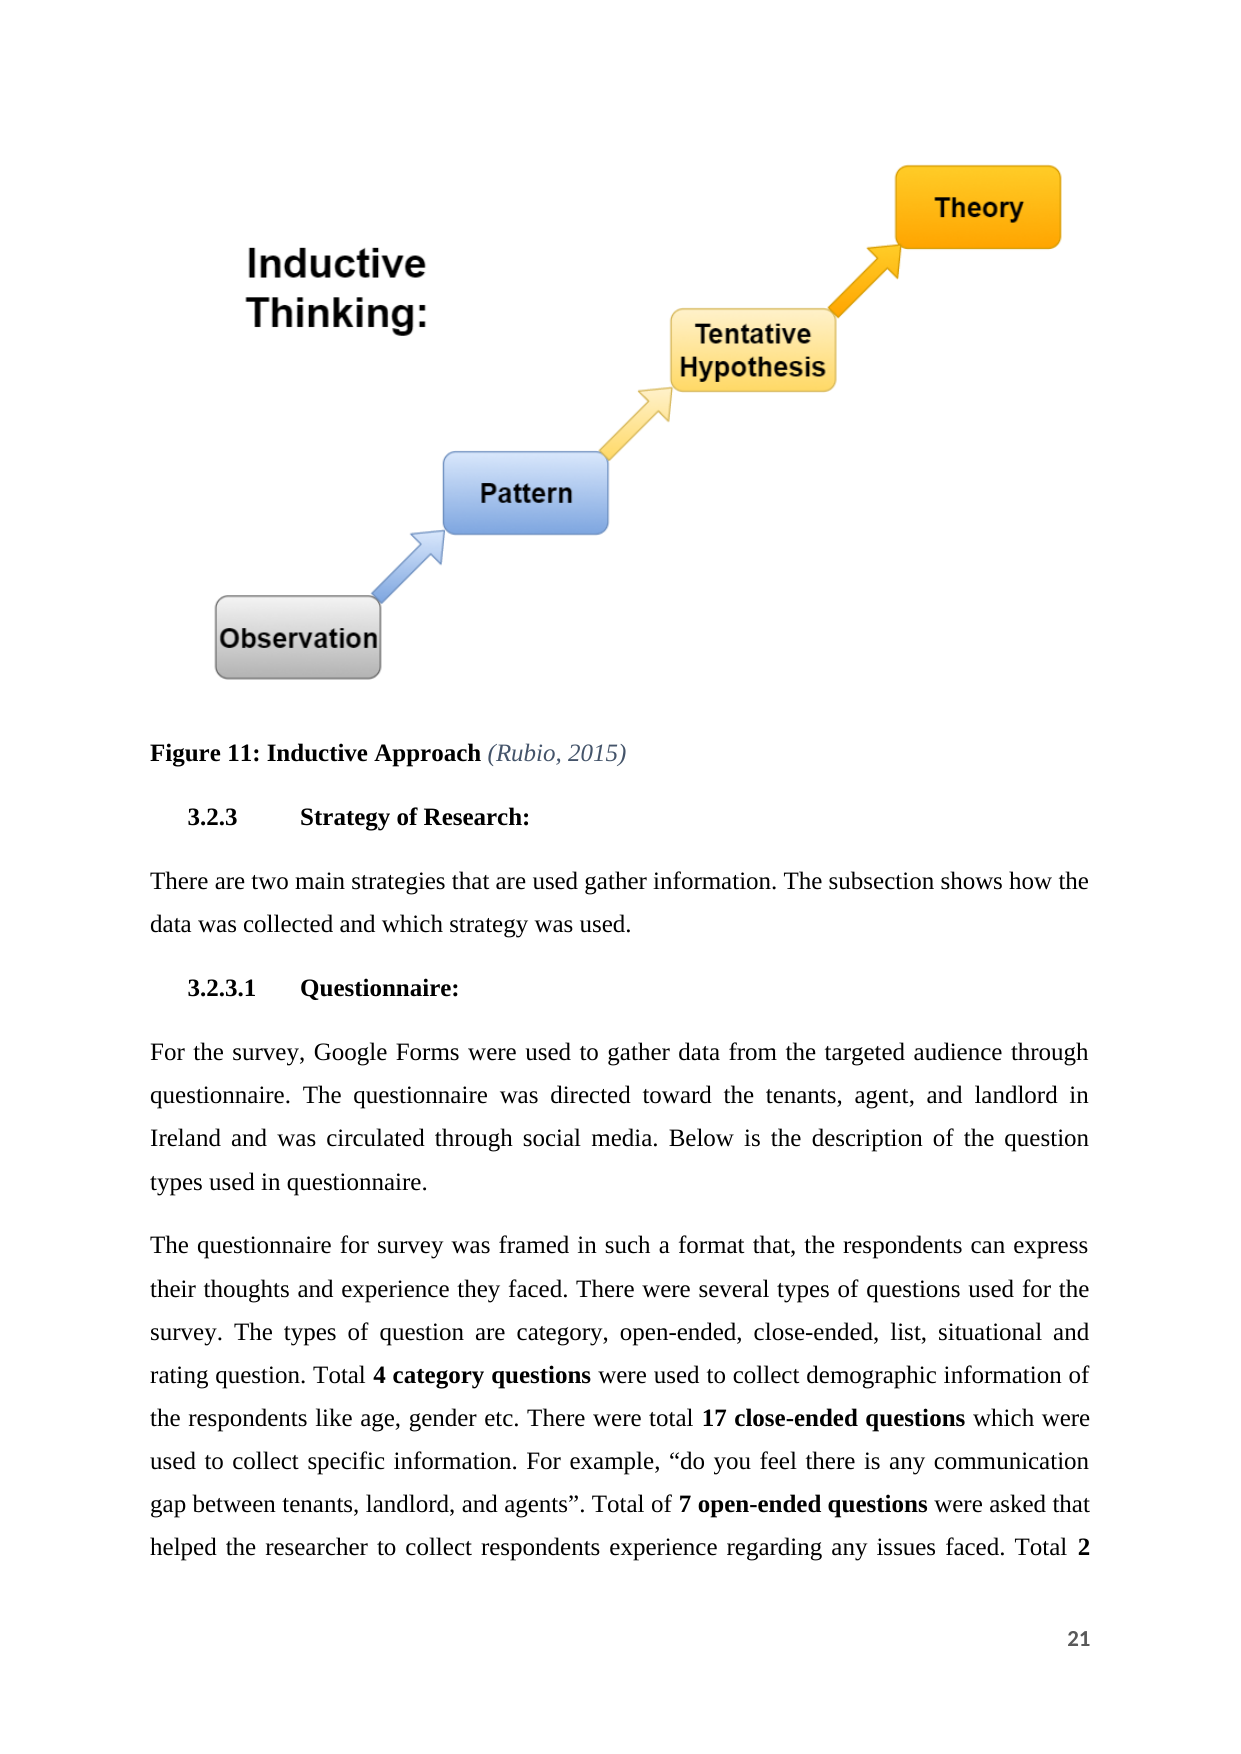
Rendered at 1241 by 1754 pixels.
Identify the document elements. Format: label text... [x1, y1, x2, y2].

picture [150, 150, 1091, 704]
list Strategy of Research: [187, 802, 1090, 831]
text For the survey, Google Forms were used to gather data from the targeted audience through questionnaire. The questionnaire was directed toward the tenants, agent, and landlord in Ireland and was circulated through social media. Below is the description of the question types used in questionnaire. [150, 1037, 1090, 1195]
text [150, 1231, 1090, 1561]
text Figure 11: Inductive Approach [150, 738, 1090, 767]
text There are two main strategies that are used gather information. The subsection shows how the data was collected and which strategy was used. [150, 866, 1090, 938]
list Questionnaire: [187, 973, 1090, 1002]
